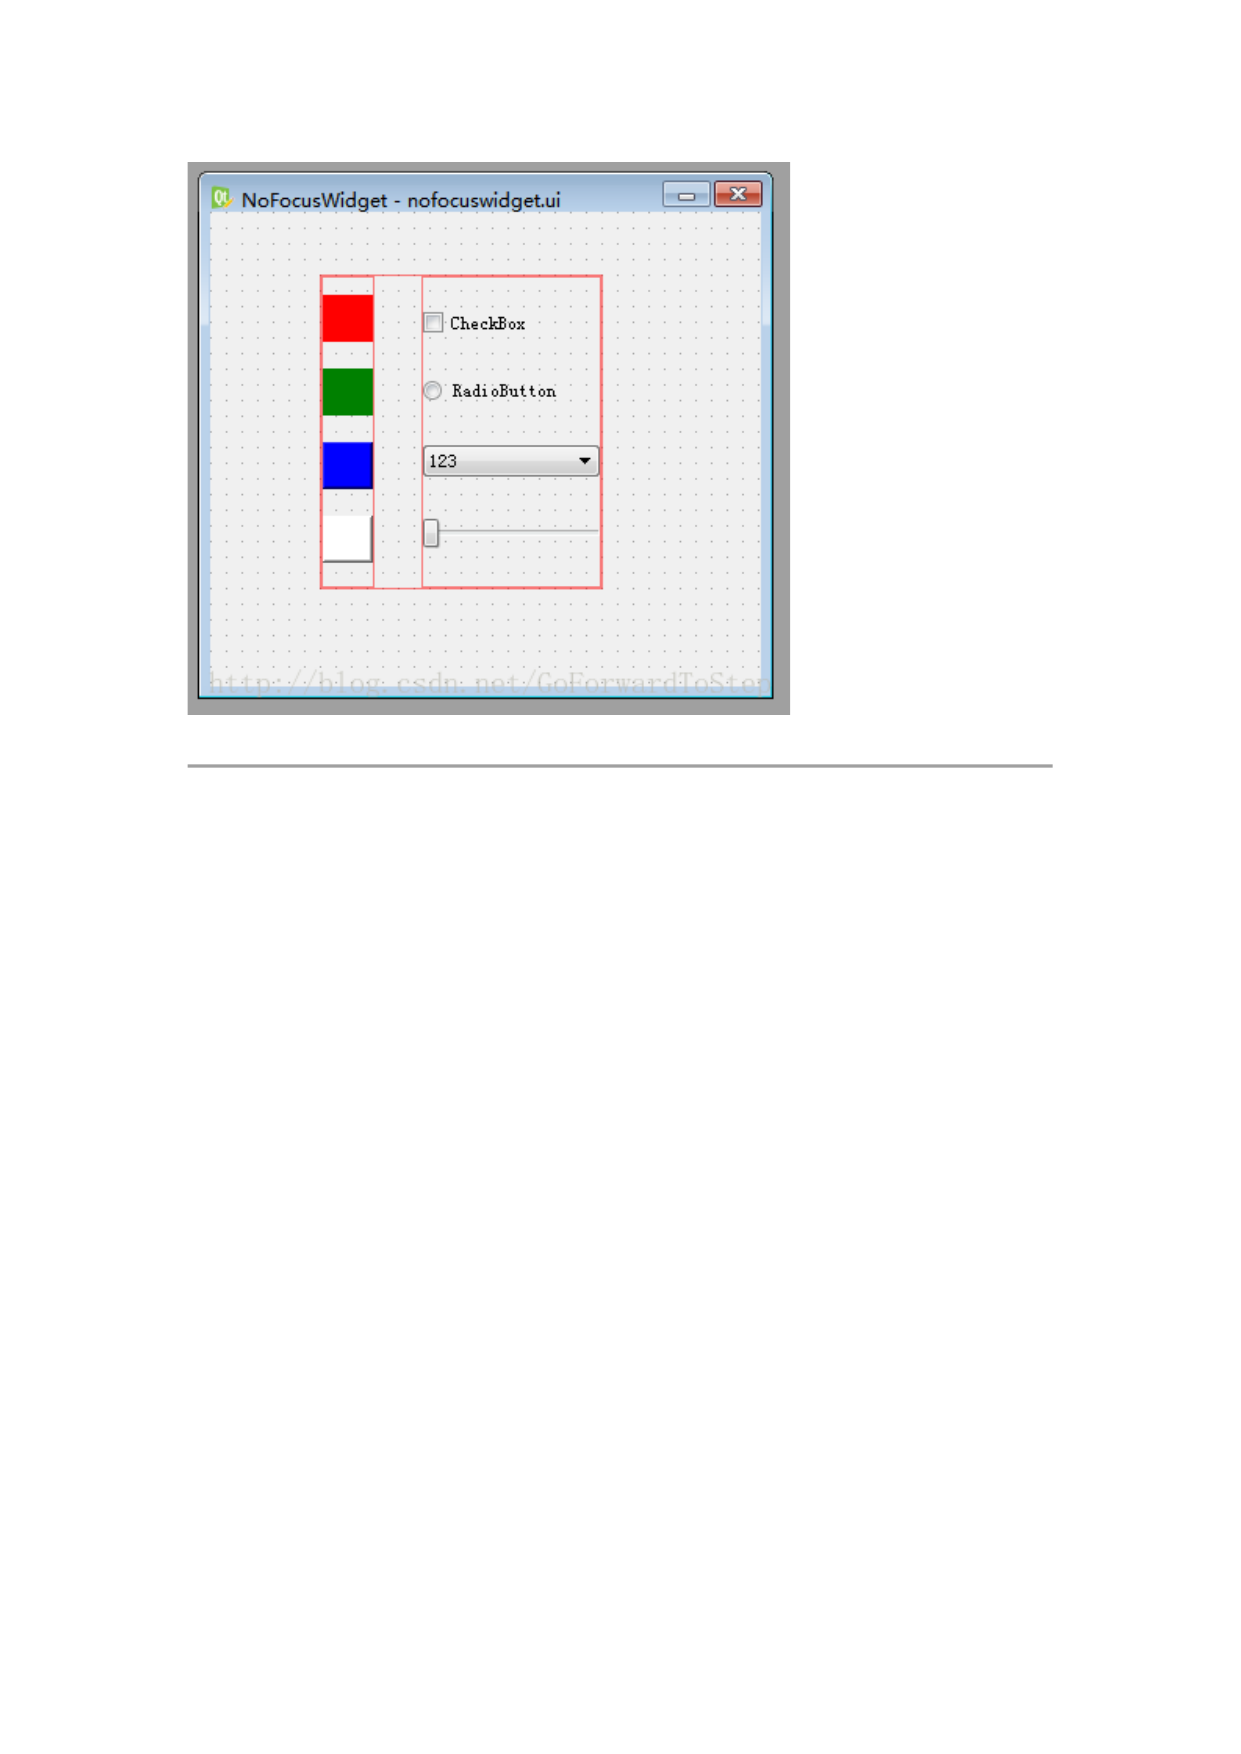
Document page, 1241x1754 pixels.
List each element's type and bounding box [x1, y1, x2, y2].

picture [187, 162, 791, 715]
